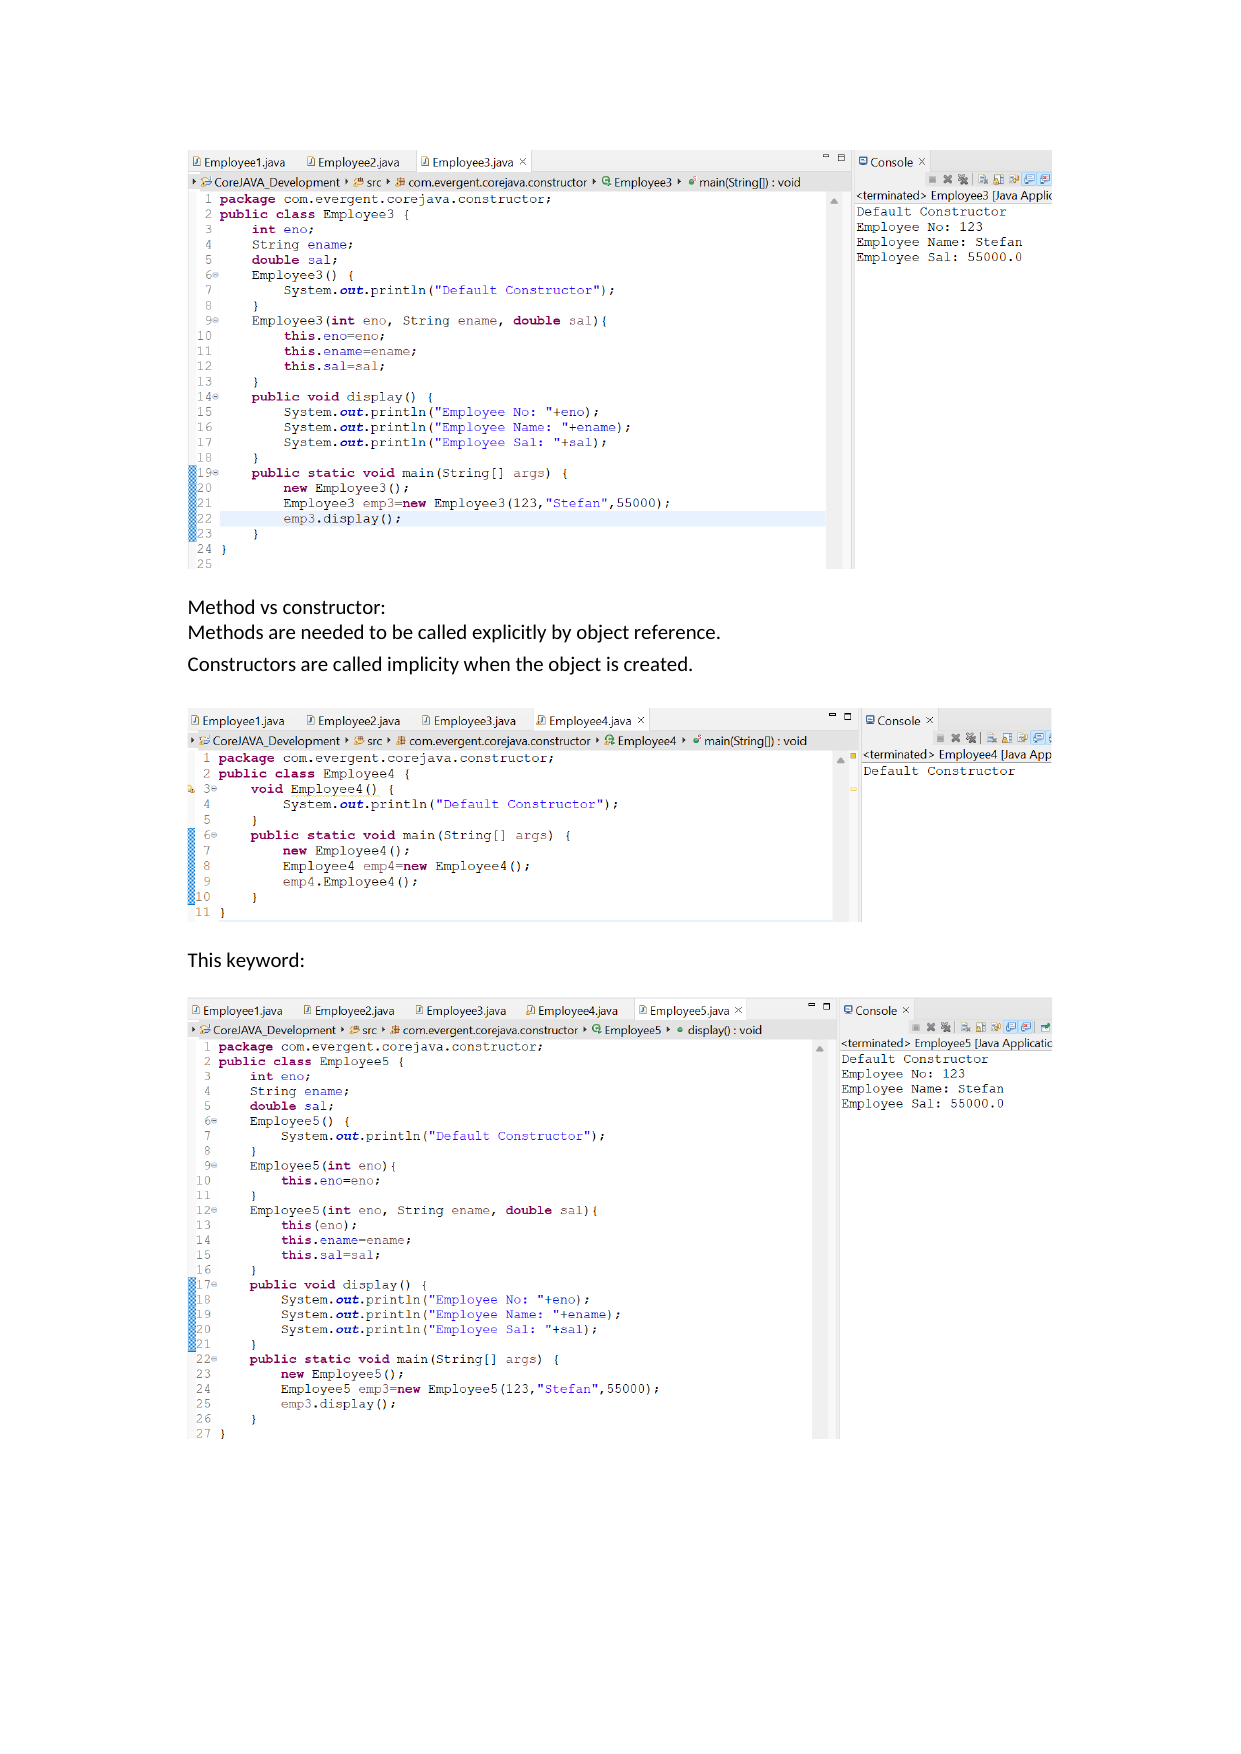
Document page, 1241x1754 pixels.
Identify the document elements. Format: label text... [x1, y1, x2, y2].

picture [187, 150, 1052, 569]
text Method vs constructor: [187, 594, 1053, 619]
list Constructors are called implicity when the object is created. [187, 651, 1053, 677]
list Methods are needed to be called explicitly by object reference. [187, 619, 1053, 645]
picture [187, 708, 1052, 922]
picture [187, 997, 1053, 1439]
text This keyword: [187, 947, 1053, 972]
